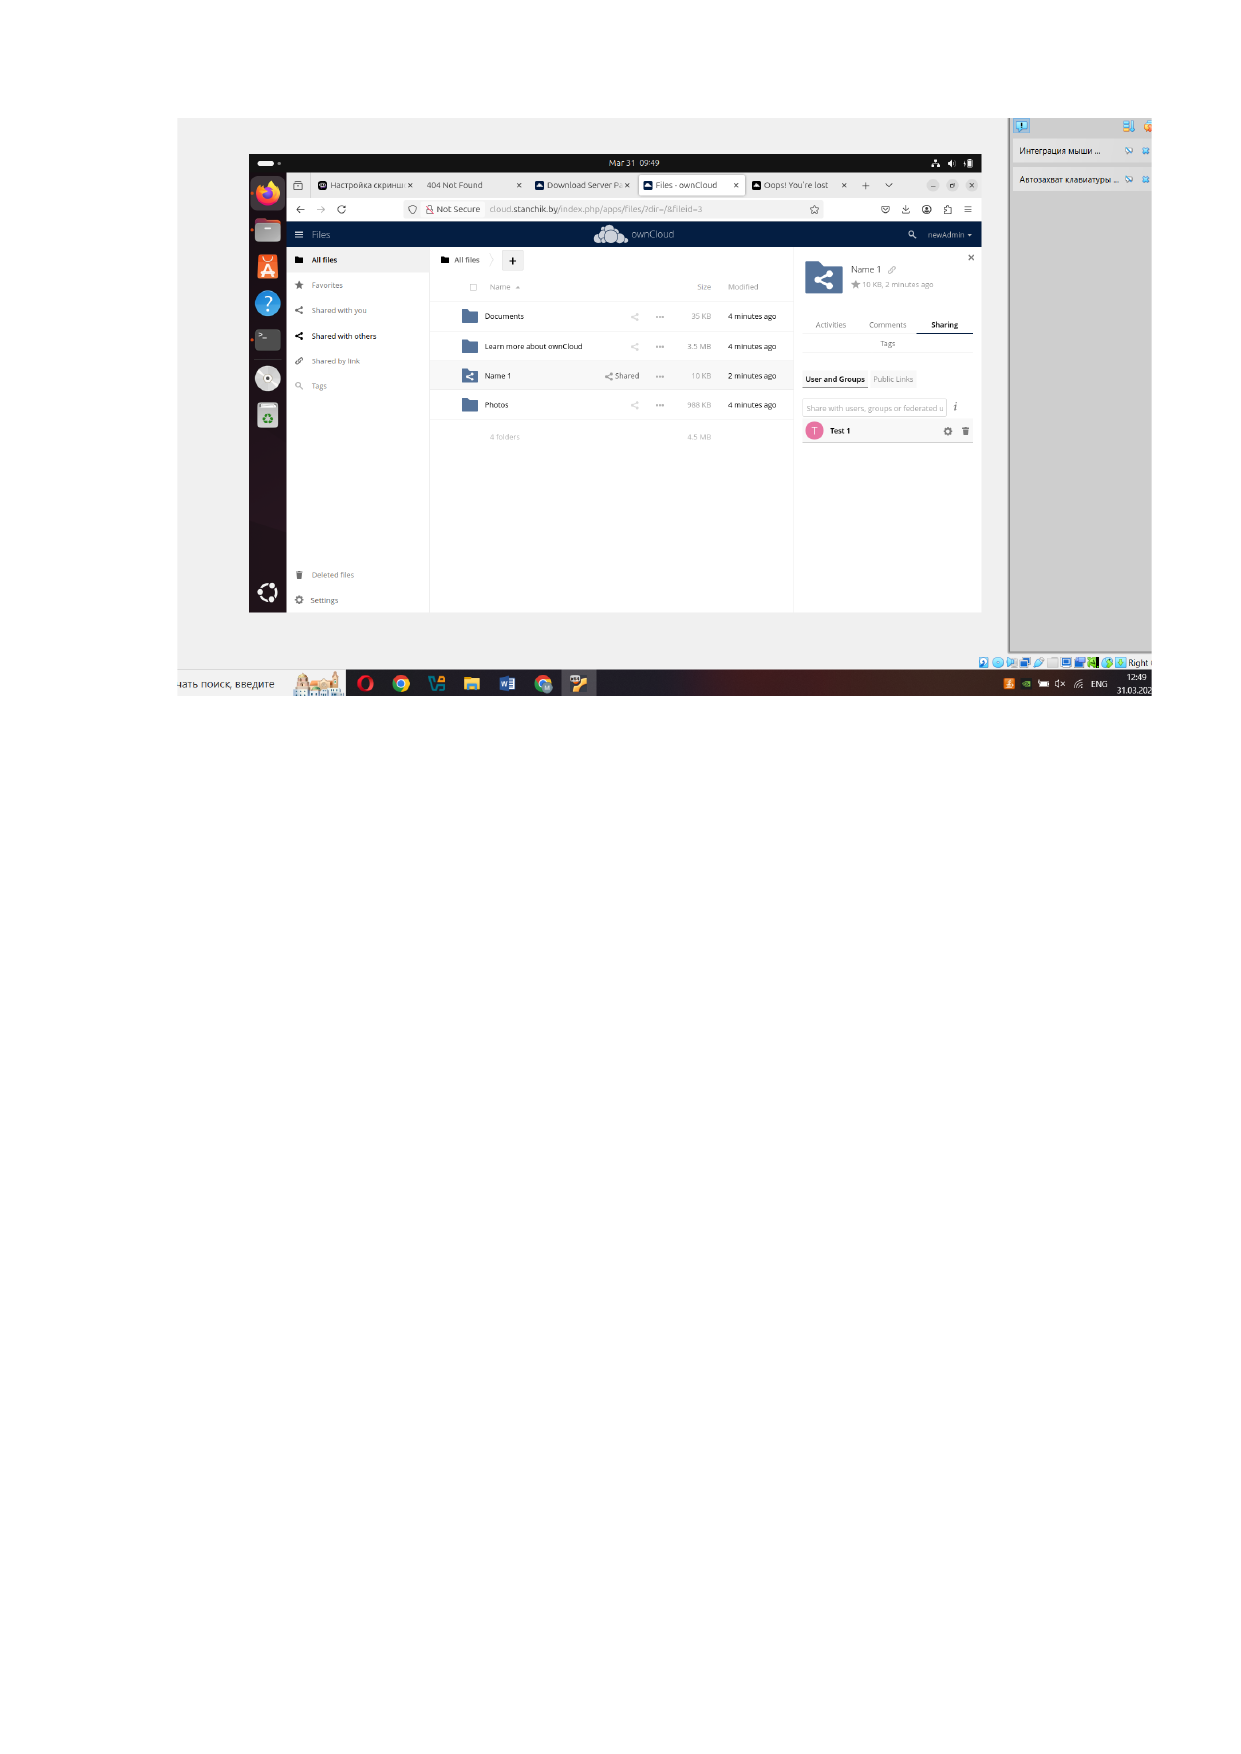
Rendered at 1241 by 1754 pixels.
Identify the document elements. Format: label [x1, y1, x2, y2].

picture [177, 118, 1152, 696]
